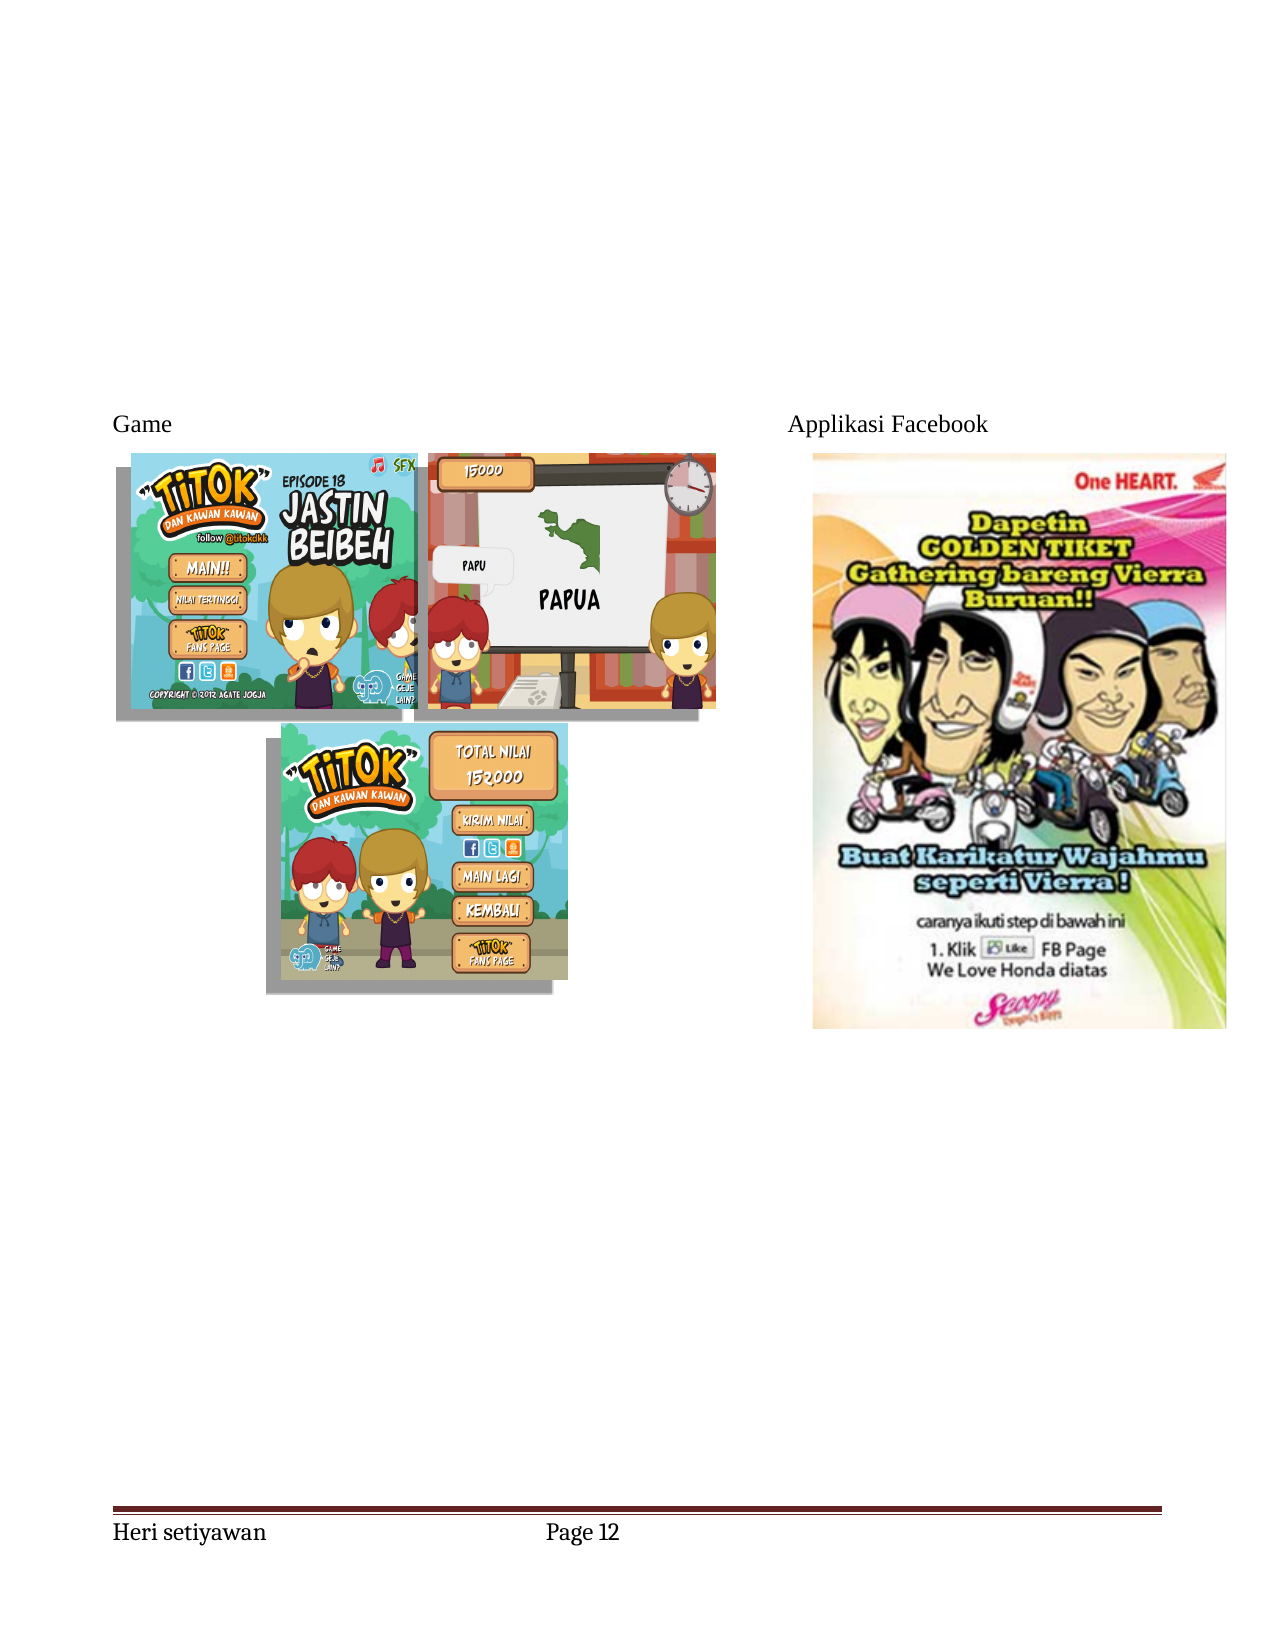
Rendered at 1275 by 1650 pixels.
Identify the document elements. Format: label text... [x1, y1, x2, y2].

picture [812, 453, 1227, 1029]
picture [428, 453, 716, 709]
text Game Applikasi Facebook [112, 409, 1162, 437]
picture [281, 723, 568, 980]
picture [131, 453, 418, 709]
